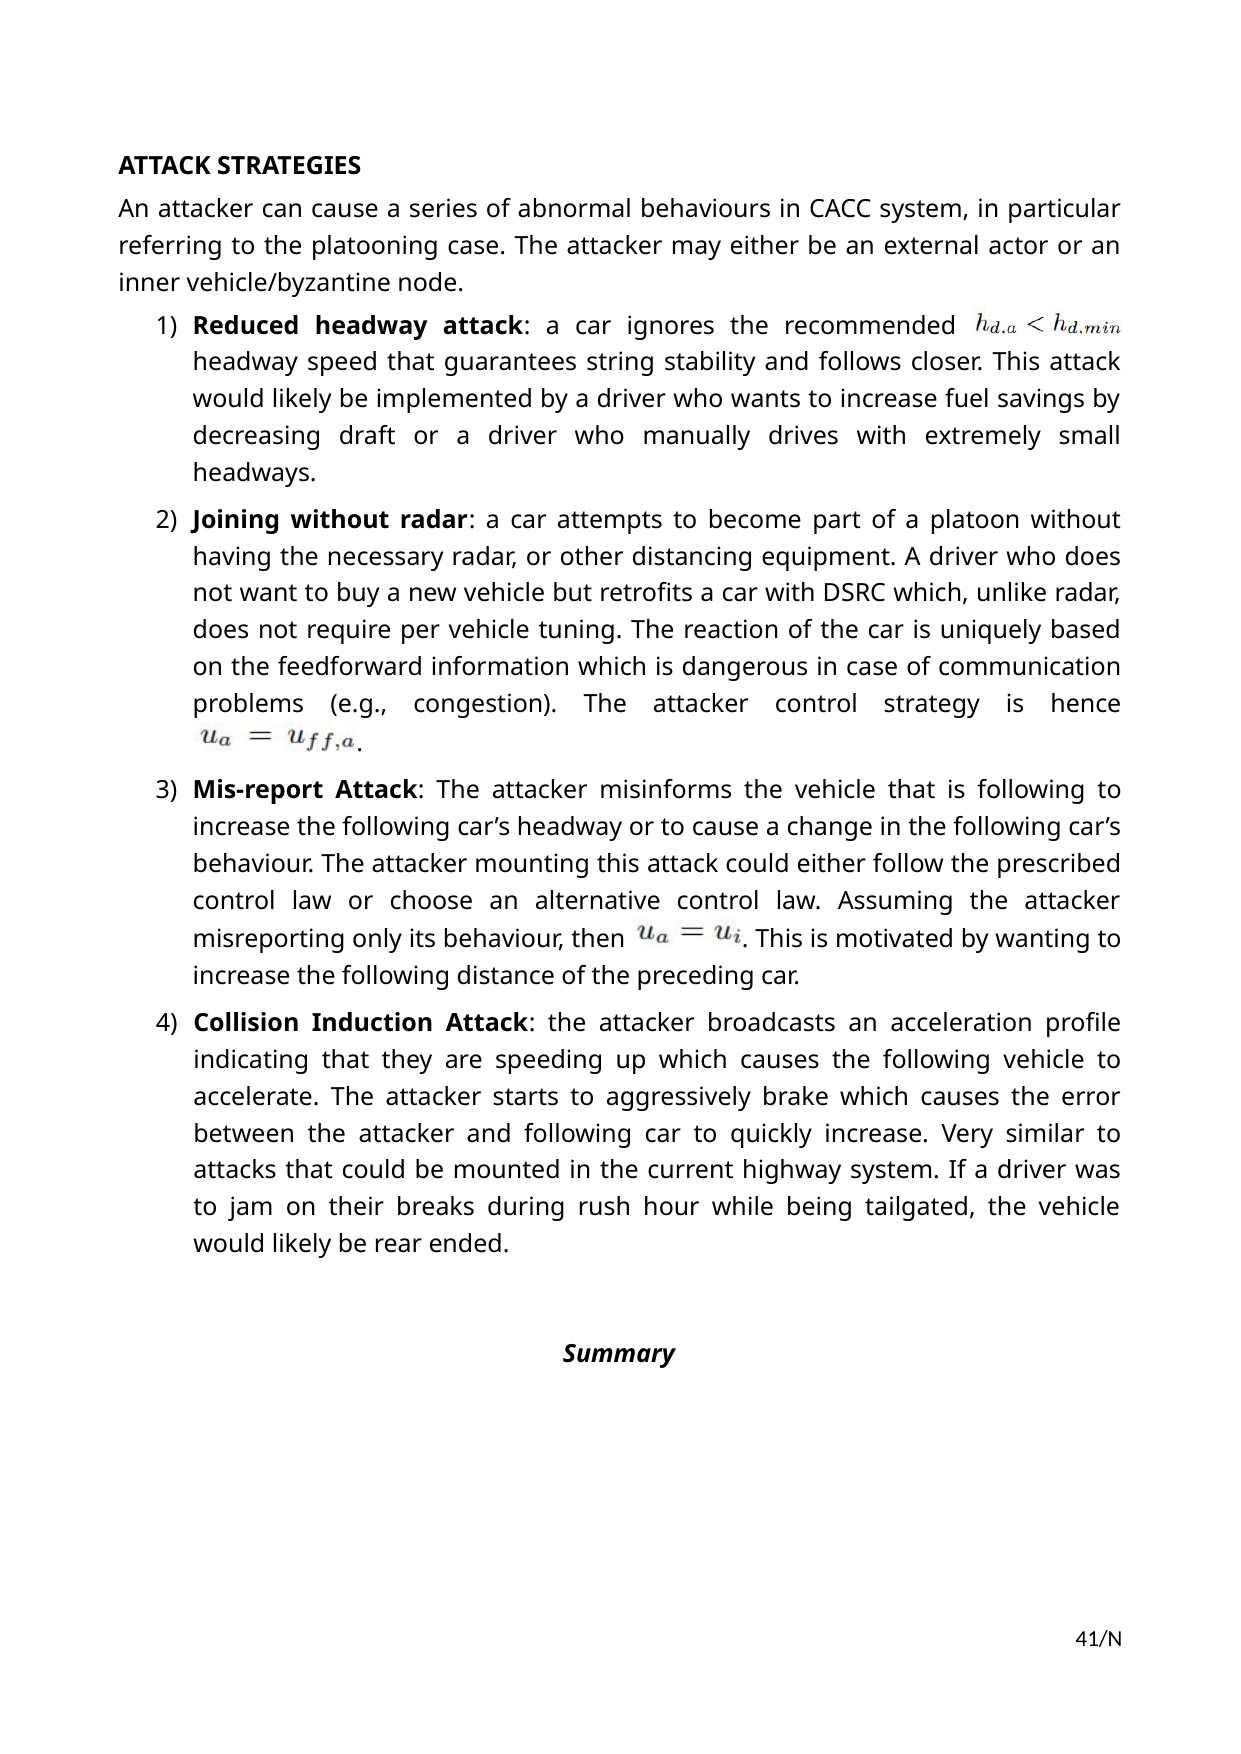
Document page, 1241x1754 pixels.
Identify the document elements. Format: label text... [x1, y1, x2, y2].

list Joining without radar: a car attempts to become part of a platoon without having the necessary radar, or other distancing equipment. A driver who does not want to buy a new vehicle but retrofits a car with DSRC which, unlike radar, does not require per vehicle tuning. The reaction of the car is uniquely based on the feedforward information which is dangerous in case of communication problems (e.g., congestion). The attacker control strategy is hence . [155, 502, 1122, 759]
text Summary [118, 1336, 1122, 1370]
list Mis-report Attack: The attacker misinforms the vehicle that is following to increase the following car’s headway or to cause a change in the following car’s behaviour. The attacker mounting this attack could either follow the prescribed control law or choose an alternative control law. Assuming the attacker misreporting only its behaviour, then . This is motivated by wanting to increase the following distance of the preceding car. [155, 772, 1122, 992]
text ATTACK STRATEGIES [118, 148, 1122, 182]
text An attacker can cause a series of abnormal behaviours in CACC system, in particular referring to the platooning case. The attacker may either be an external actor or an inner vehicle/byzantine node. [118, 191, 1122, 298]
list Collision Induction Attack: the attacker broadcasts an acceleration profile indicating that they are speeding up which causes the following vehicle to accelerate. The attacker starts to aggressively brake which causes the error between the attacker and following car to quickly increase. Very similar to attacks that could be mounted in the current highway system. If a driver was to jam on their breaks during rush hour while being tailgated, the vehicle would likely be rear ended. [156, 1005, 1122, 1259]
list Reduced headway attack: a car ignores the recommended headway speed that guarantees string stability and follows closer. This attack would likely be implemented by a driver who wants to increase fuel savings by decreasing draft or a driver who manually drives with extremely small headways. [155, 307, 1122, 488]
